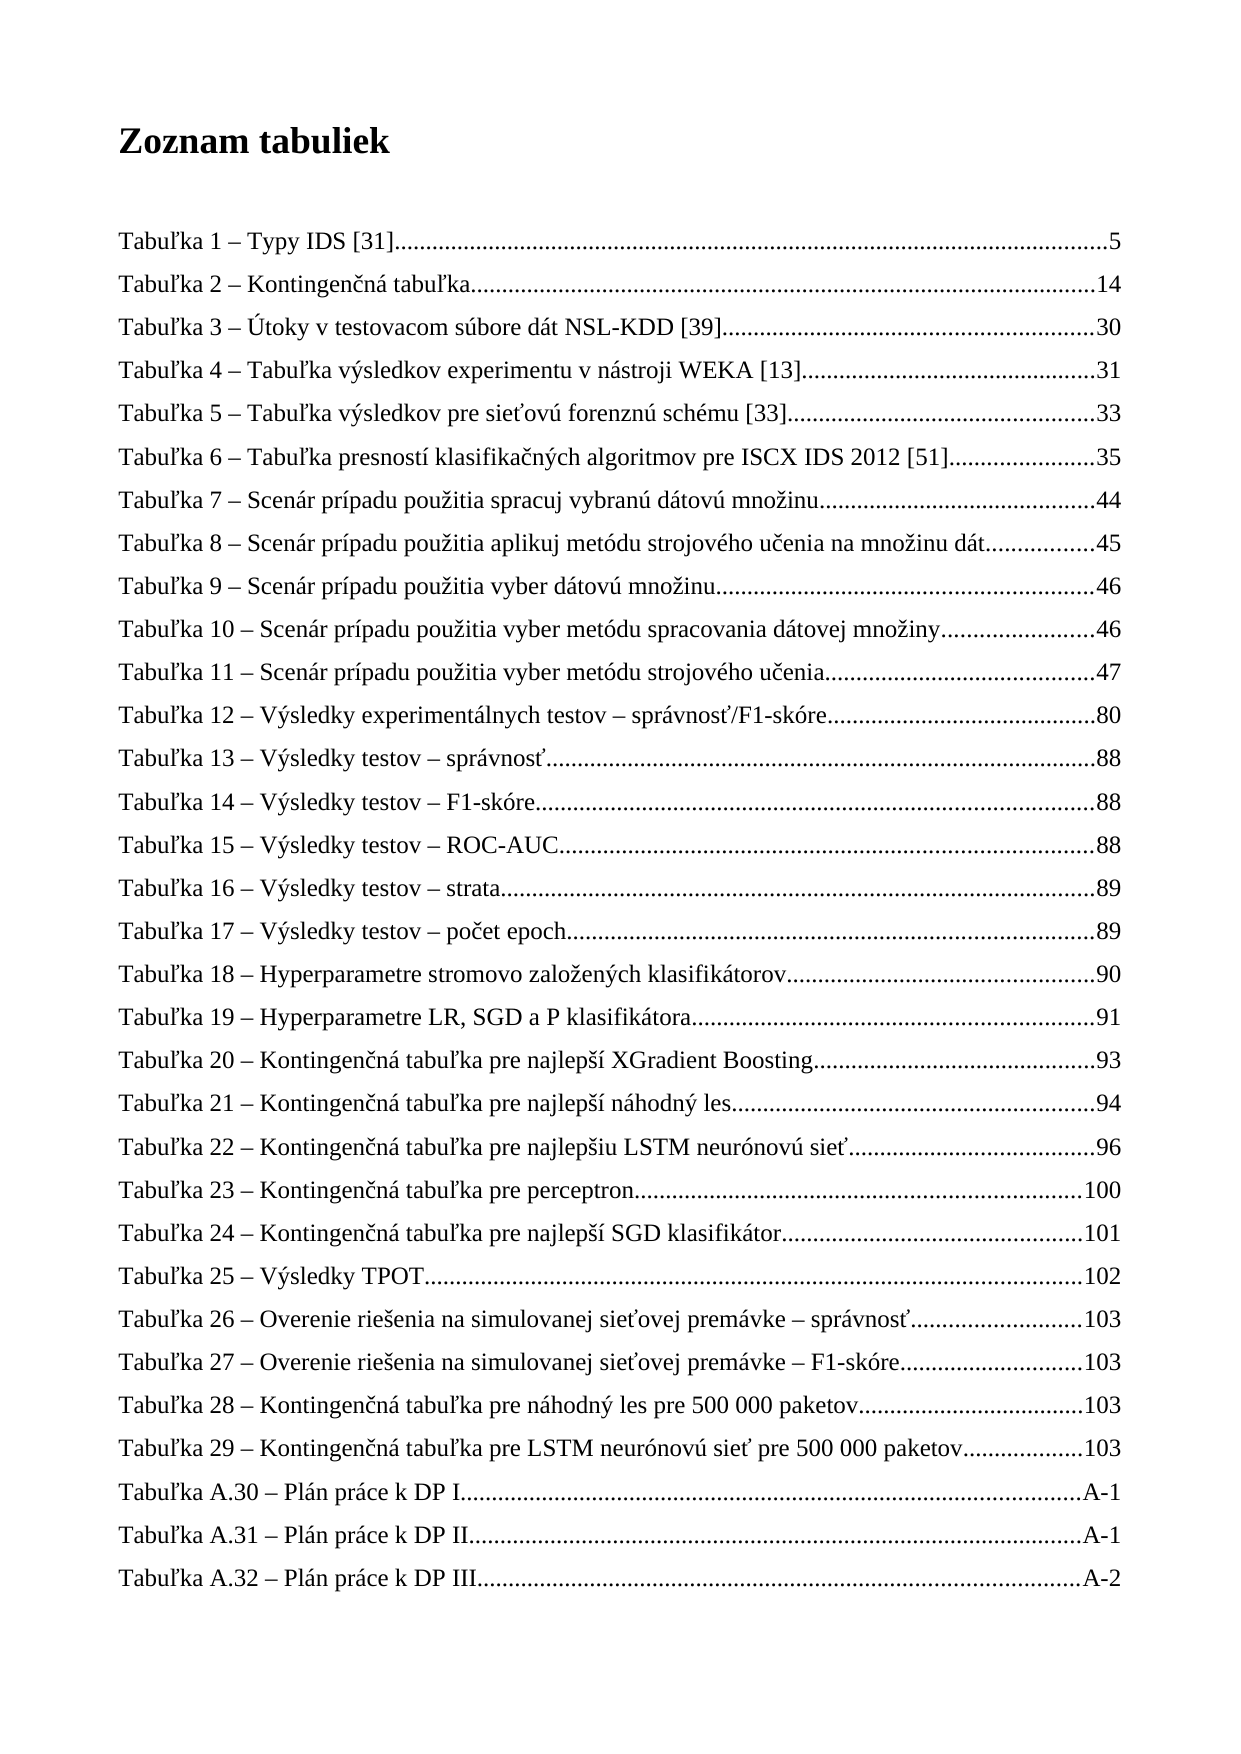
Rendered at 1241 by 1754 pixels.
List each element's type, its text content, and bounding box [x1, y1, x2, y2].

text Tabuľka 19 – Hyperparametre LR, SGD a P klasifikátora 91 [118, 1002, 1122, 1031]
text Tabuľka 6 – Tabuľka presností klasifikačných algoritmov pre ISCX IDS 2012 [51] 35 [118, 442, 1122, 470]
text Tabuľka 11 – Scenár prípadu použitia vyber metódu strojového učenia 47 [118, 657, 1122, 686]
text Tabuľka 25 – Výsledky TPOT 102 [118, 1261, 1122, 1290]
text Tabuľka 5 – Tabuľka výsledkov pre sieťovú forenznú schému [33] 33 [118, 398, 1122, 427]
text Tabuľka 12 – Výsledky experimentálnych testov – správnosť/F1-skóre 80 [118, 700, 1122, 729]
text Tabuľka 26 – Overenie riešenia na simulovanej sieťovej premávke – správnosť 103 [118, 1304, 1122, 1333]
text Tabuľka 4 – Tabuľka výsledkov experimentu v nástroji WEKA [13] 31 [118, 355, 1122, 384]
text Tabuľka 1 – Typy IDS [31] 5 [118, 226, 1122, 255]
text Tabuľka 18 – Hyperparametre stromovo založených klasifikátorov 90 [118, 959, 1122, 988]
text Tabuľka A.30 – Plán práce k DP I A-1 [118, 1477, 1122, 1505]
text Tabuľka 16 – Výsledky testov – strata 89 [118, 873, 1122, 902]
text Tabuľka 2 – Kontingenčná tabuľka 14 [118, 269, 1122, 298]
text Tabuľka A.31 – Plán práce k DP II A-1 [118, 1520, 1122, 1548]
text Tabuľka 9 – Scenár prípadu použitia vyber dátovú množinu 46 [118, 571, 1122, 600]
text Tabuľka 14 – Výsledky testov – F1-skóre 88 [118, 787, 1122, 815]
text Tabuľka 10 – Scenár prípadu použitia vyber metódu spracovania dátovej množiny 46 [118, 614, 1122, 643]
text Tabuľka 29 – Kontingenčná tabuľka pre LSTM neurónovú sieť pre 500 000 paketov 103 [118, 1433, 1122, 1462]
text Tabuľka 8 – Scenár prípadu použitia aplikuj metódu strojového učenia na množinu dát 45 [118, 528, 1122, 557]
text Tabuľka 3 – Útoky v testovacom súbore dát NSL-KDD [39] 30 [118, 312, 1122, 341]
text Tabuľka 28 – Kontingenčná tabuľka pre náhodný les pre 500 000 paketov 103 [118, 1390, 1122, 1419]
text Tabuľka A.32 – Plán práce k DP III A-2 [118, 1563, 1122, 1592]
text Tabuľka 24 – Kontingenčná tabuľka pre najlepší SGD klasifikátor 101 [118, 1218, 1122, 1247]
text Tabuľka 15 – Výsledky testov – ROC-AUC 88 [118, 830, 1122, 858]
text Tabuľka 20 – Kontingenčná tabuľka pre najlepší XGradient Boosting 93 [118, 1045, 1122, 1074]
text Tabuľka 22 – Kontingenčná tabuľka pre najlepšiu LSTM neurónovú sieť 96 [118, 1132, 1122, 1160]
text Tabuľka 23 – Kontingenčná tabuľka pre perceptron 100 [118, 1175, 1122, 1203]
text Tabuľka 27 – Overenie riešenia na simulovanej sieťovej premávke – F1-skóre 103 [118, 1347, 1122, 1376]
text Tabuľka 13 – Výsledky testov – správnosť 88 [118, 743, 1122, 772]
text Tabuľka 21 – Kontingenčná tabuľka pre najlepší náhodný les 94 [118, 1088, 1122, 1117]
text Tabuľka 7 – Scenár prípadu použitia spracuj vybranú dátovú množinu 44 [118, 485, 1122, 513]
text Tabuľka 17 – Výsledky testov – počet epoch 89 [118, 916, 1122, 945]
text Zoznam tabuliek [118, 118, 1122, 161]
